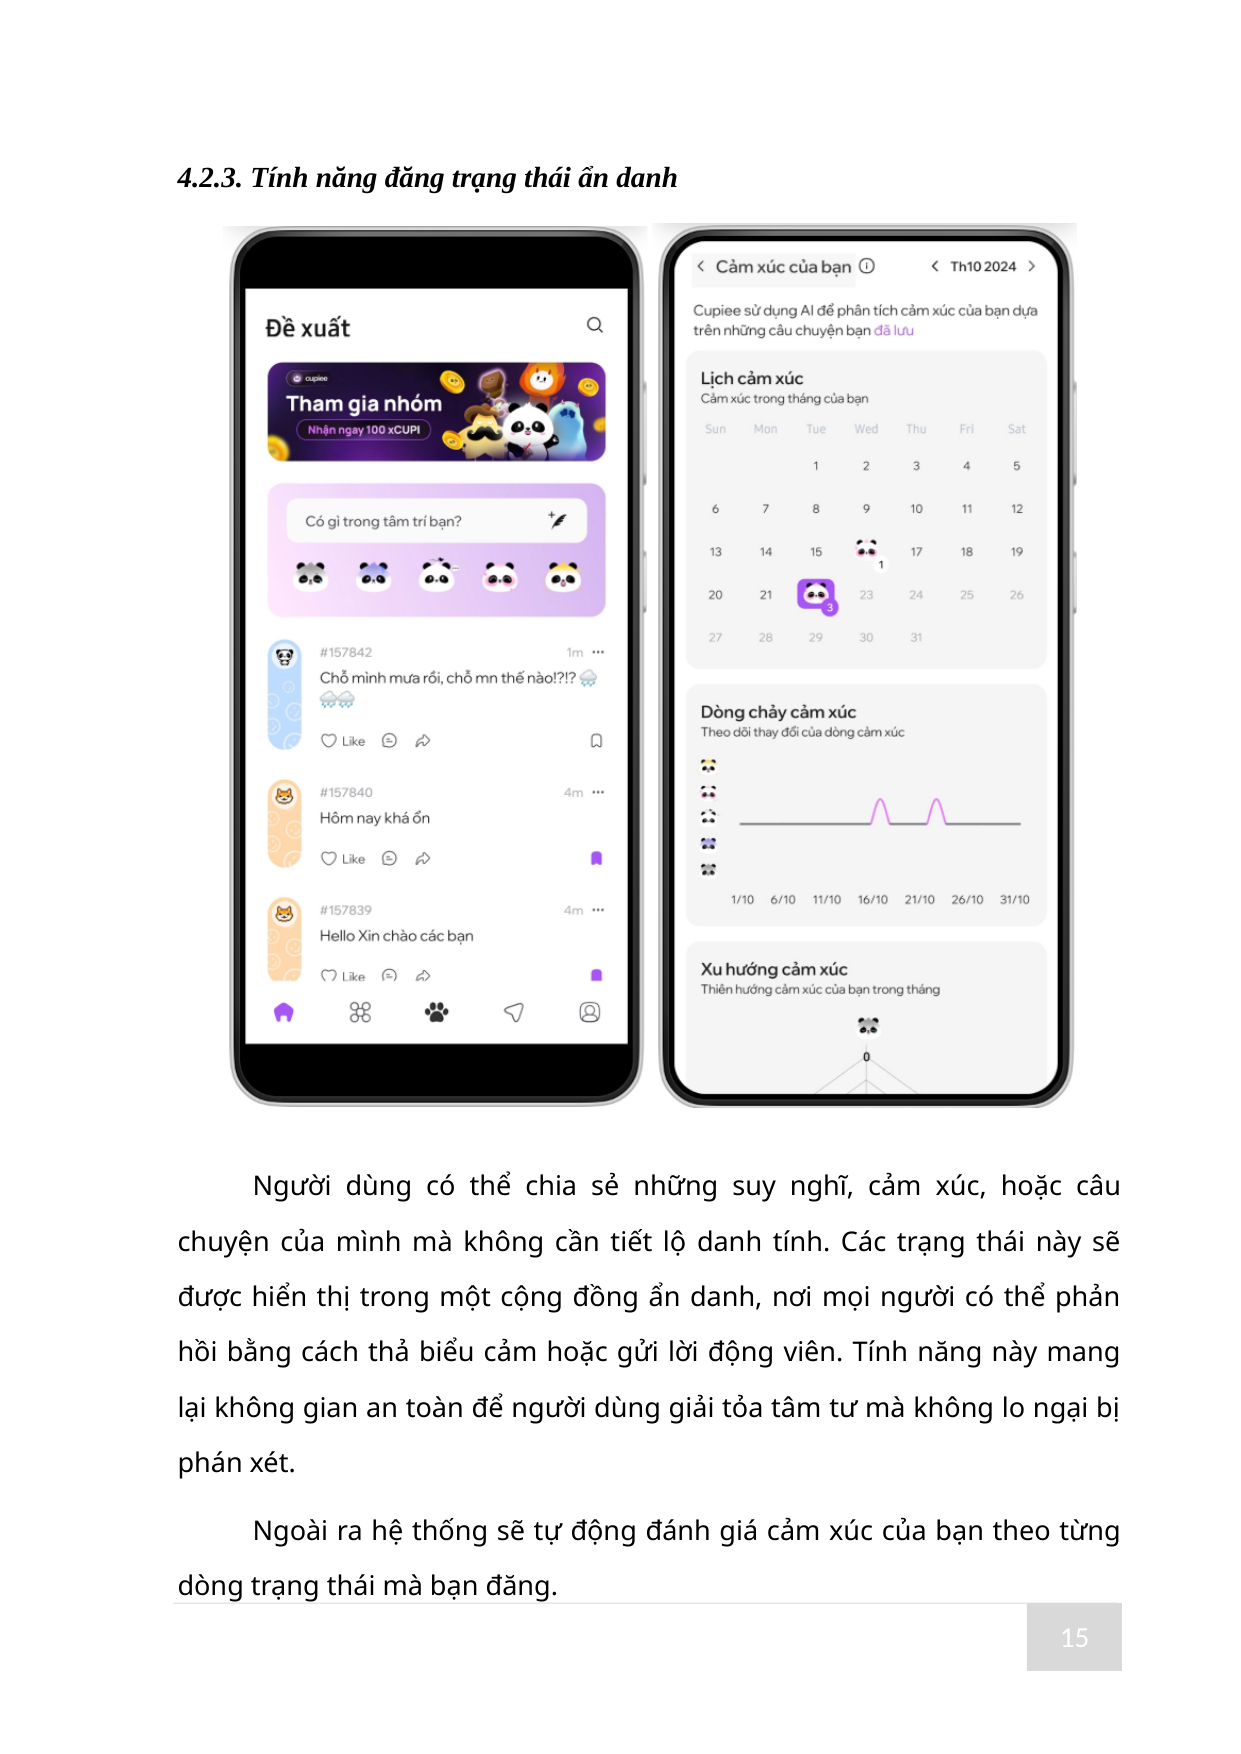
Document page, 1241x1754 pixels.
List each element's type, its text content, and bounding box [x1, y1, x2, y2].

picture [652, 223, 1077, 1108]
text Ngoài ra hệ thống sẽ tự động đánh giá cảm xúc của bạn theo từng dòng trạng thái mà bạn đăng. [177, 1511, 1122, 1603]
subtitle 4.2.3. Tính năng đăng trạng thái ẩn danh [177, 160, 1122, 194]
text Người dùng có thể chia sẻ những suy nghĩ, cảm xúc, hoặc câu chuyện của mình mà không cần tiết lộ danh tính. Các trạng thái này sẽ được hiển thị trong một cộng đồng ẩn danh, nơi mọi người có thể phản hồi bằng cách thả biểu cảm hoặc gửi lời động viên. Tính năng này mang lại không gian an toàn để người dùng giải tỏa tâm tư mà không lo ngại bị phán xét. [177, 1167, 1122, 1480]
picture [222, 226, 648, 1108]
